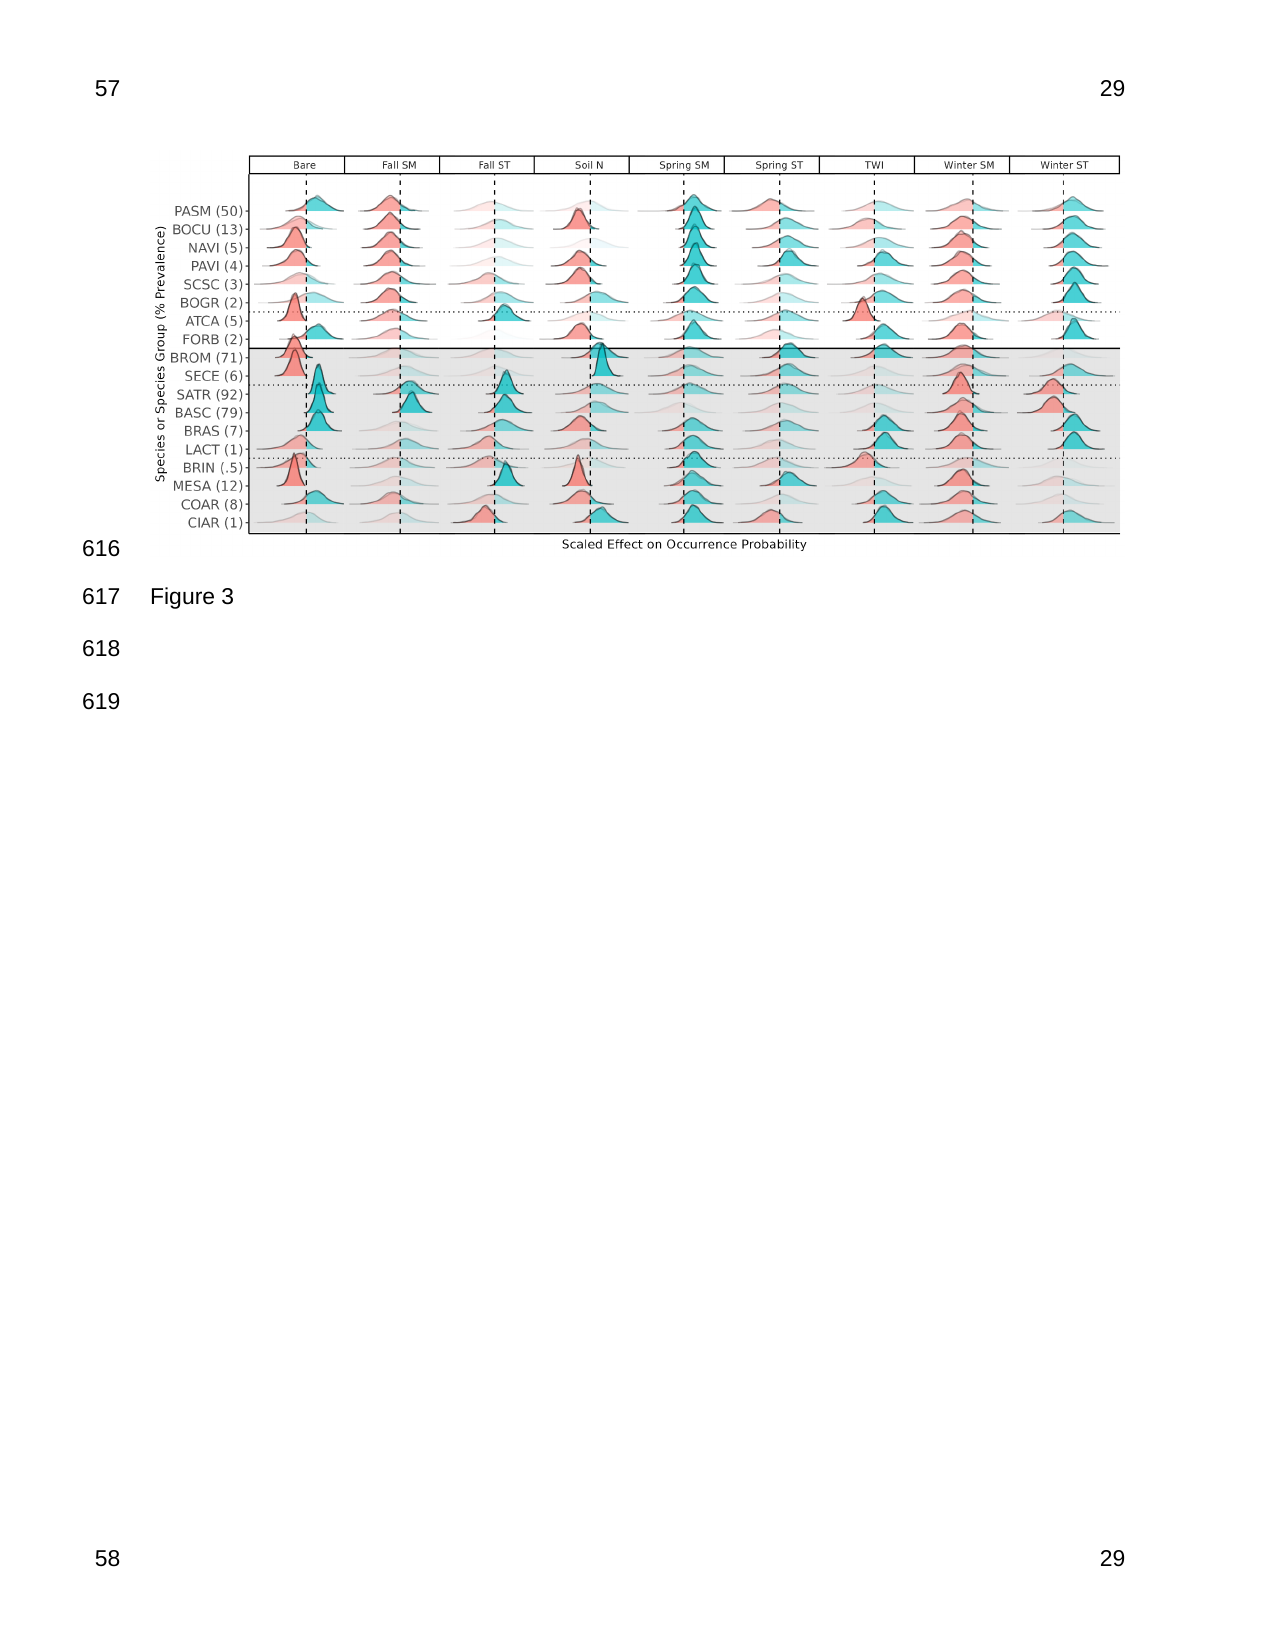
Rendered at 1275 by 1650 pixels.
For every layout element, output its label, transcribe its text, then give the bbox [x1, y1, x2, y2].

picture [150, 150, 1125, 557]
text Figure 3 [150, 583, 1125, 609]
